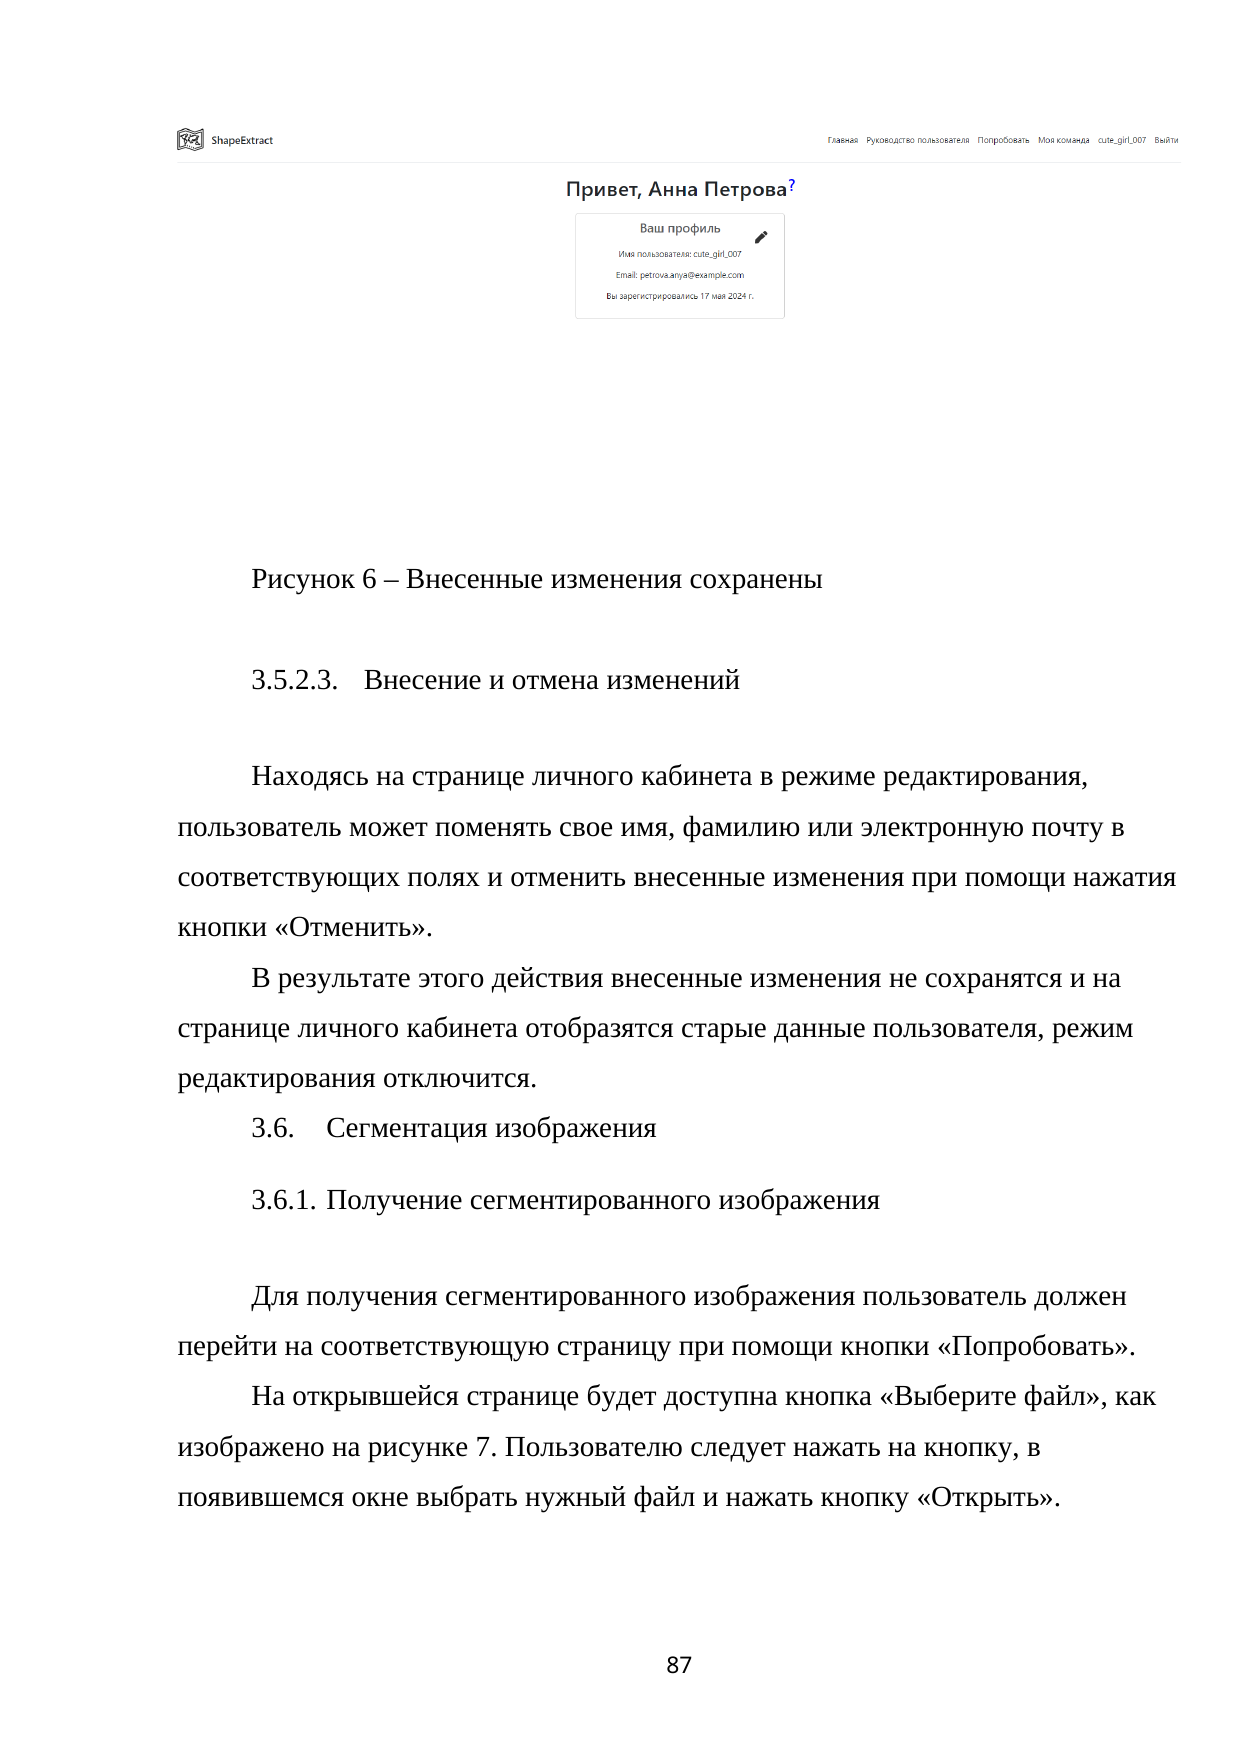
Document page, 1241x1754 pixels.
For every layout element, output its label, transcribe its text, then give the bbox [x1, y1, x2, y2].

list Получение сегментированного изображения [251, 1182, 1181, 1215]
picture [177, 118, 1182, 546]
list Сегментация изображения [251, 1111, 1181, 1144]
list Внесение и отмена изменений [251, 662, 1181, 696]
text В результате этого действия внесенные изменения не сохранятся и на странице личного кабинета отобразятся старые данные пользователя, режим редактирования отключится. [177, 960, 1181, 1094]
text Рисунок 6 – Внесенные изменения сохранены [177, 562, 1181, 595]
text Для получения сегментированного изображения пользователь должен перейти на соответствующую страницу при помощи кнопки «Попробовать». [177, 1278, 1181, 1362]
text На открывшейся странице будет доступна кнопка «Выберите файл», как изображено на рисунке 7. Пользователю следует нажать на кнопку, в появившемся окне выбрать нужный файл и нажать кнопку «Открыть». [177, 1378, 1181, 1513]
text Находясь на странице личного кабинета в режиме редактирования, пользователь может поменять свое имя, фамилию или электронную почту в соответствующих полях и отменить внесенные изменения при помощи нажатия кнопки «Отменить». [177, 758, 1181, 943]
